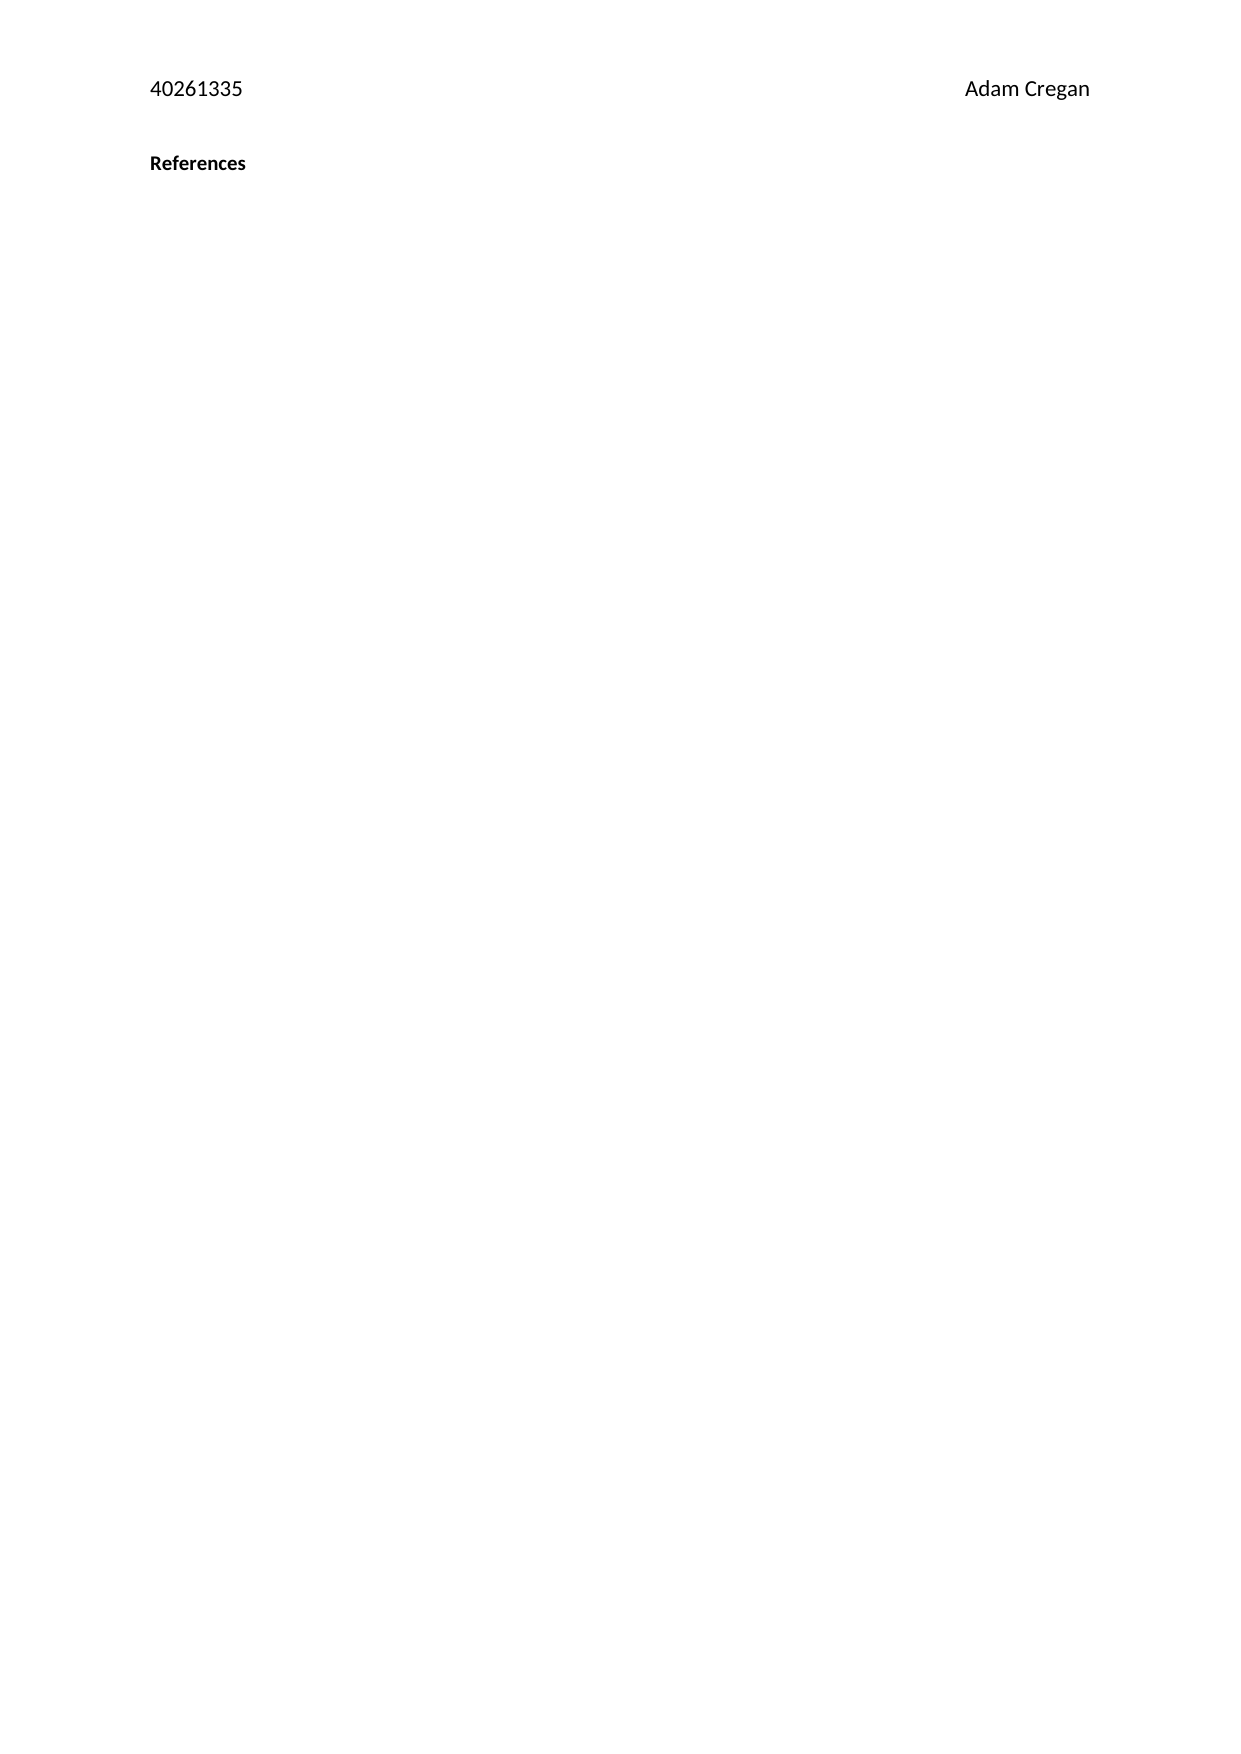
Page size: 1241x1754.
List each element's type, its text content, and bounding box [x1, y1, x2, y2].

text References [150, 150, 1090, 175]
